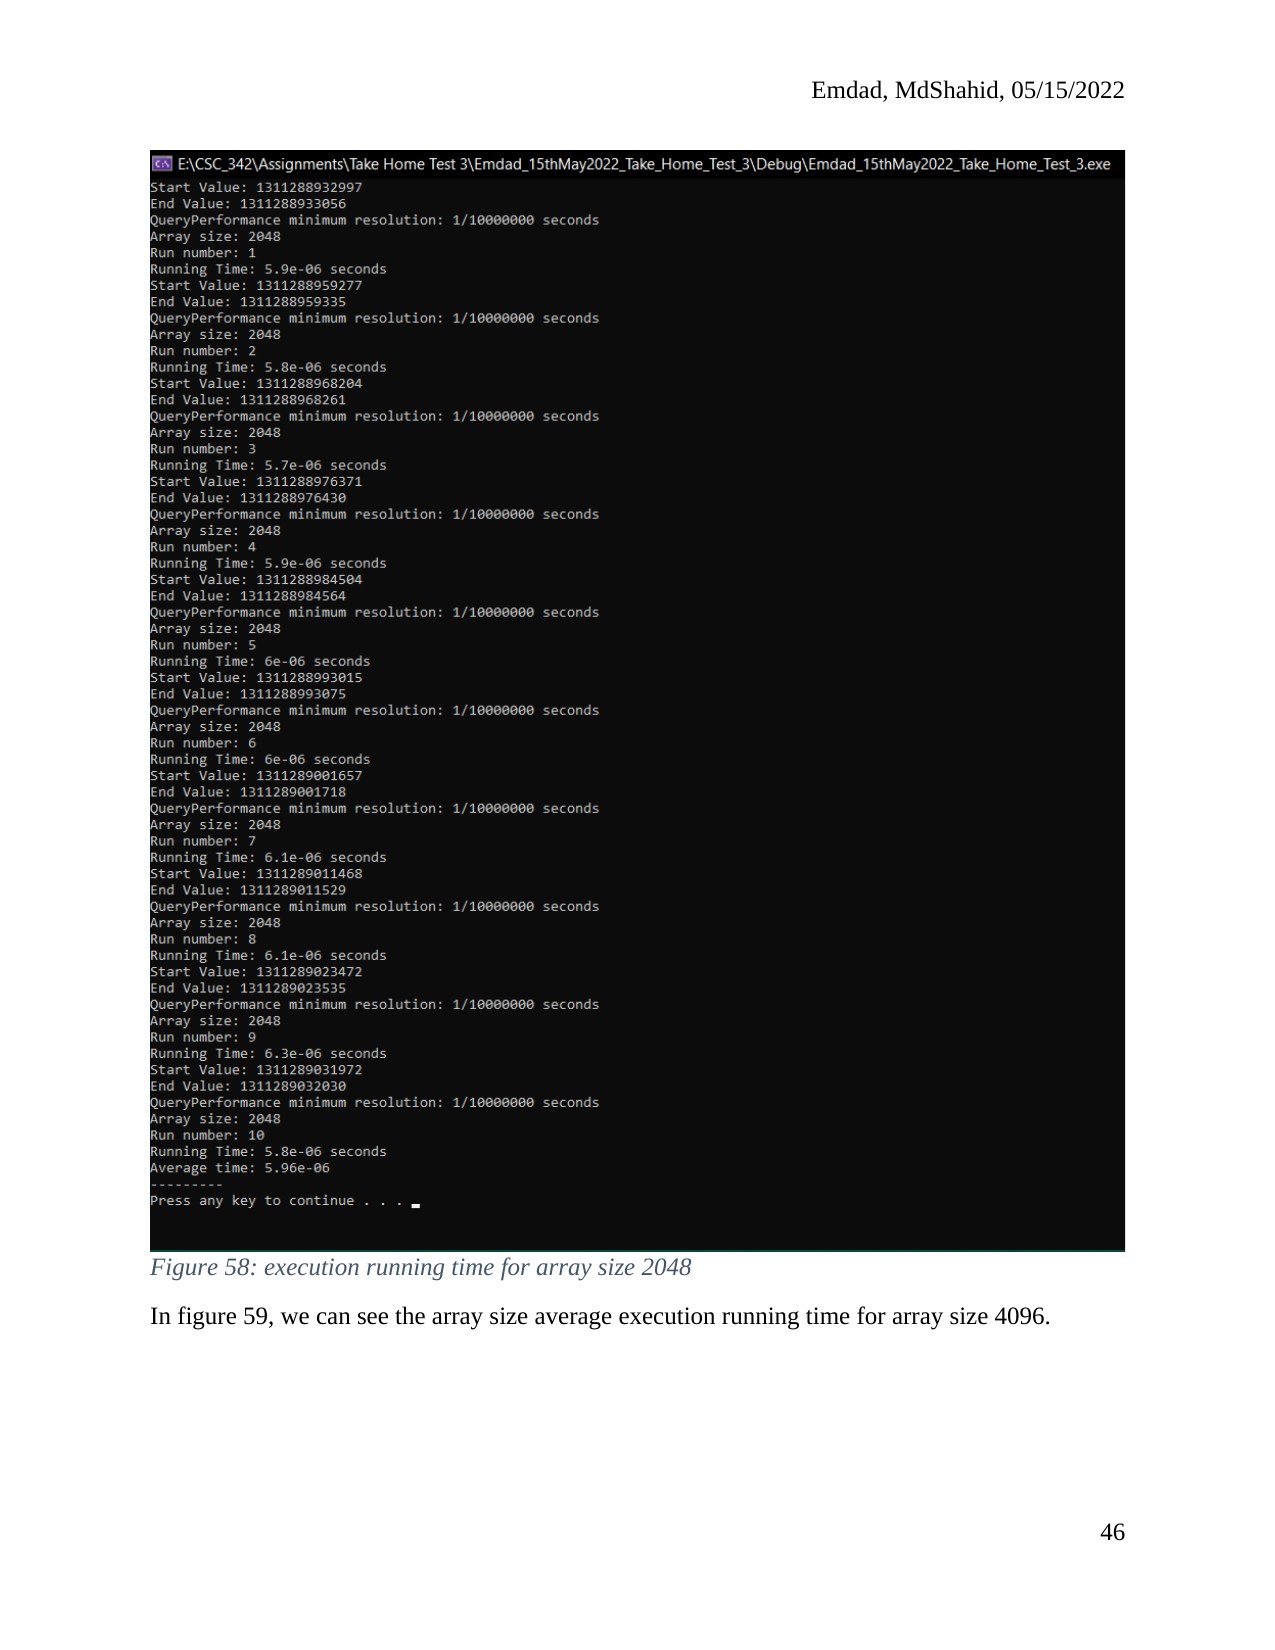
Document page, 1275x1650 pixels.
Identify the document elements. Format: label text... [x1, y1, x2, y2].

picture [150, 150, 1125, 1252]
text In figure 59, we can see the array size average execution running time for array size 4096. [150, 1301, 1125, 1330]
text Figure 58: execution running time for array size 2048 [150, 1252, 1125, 1280]
